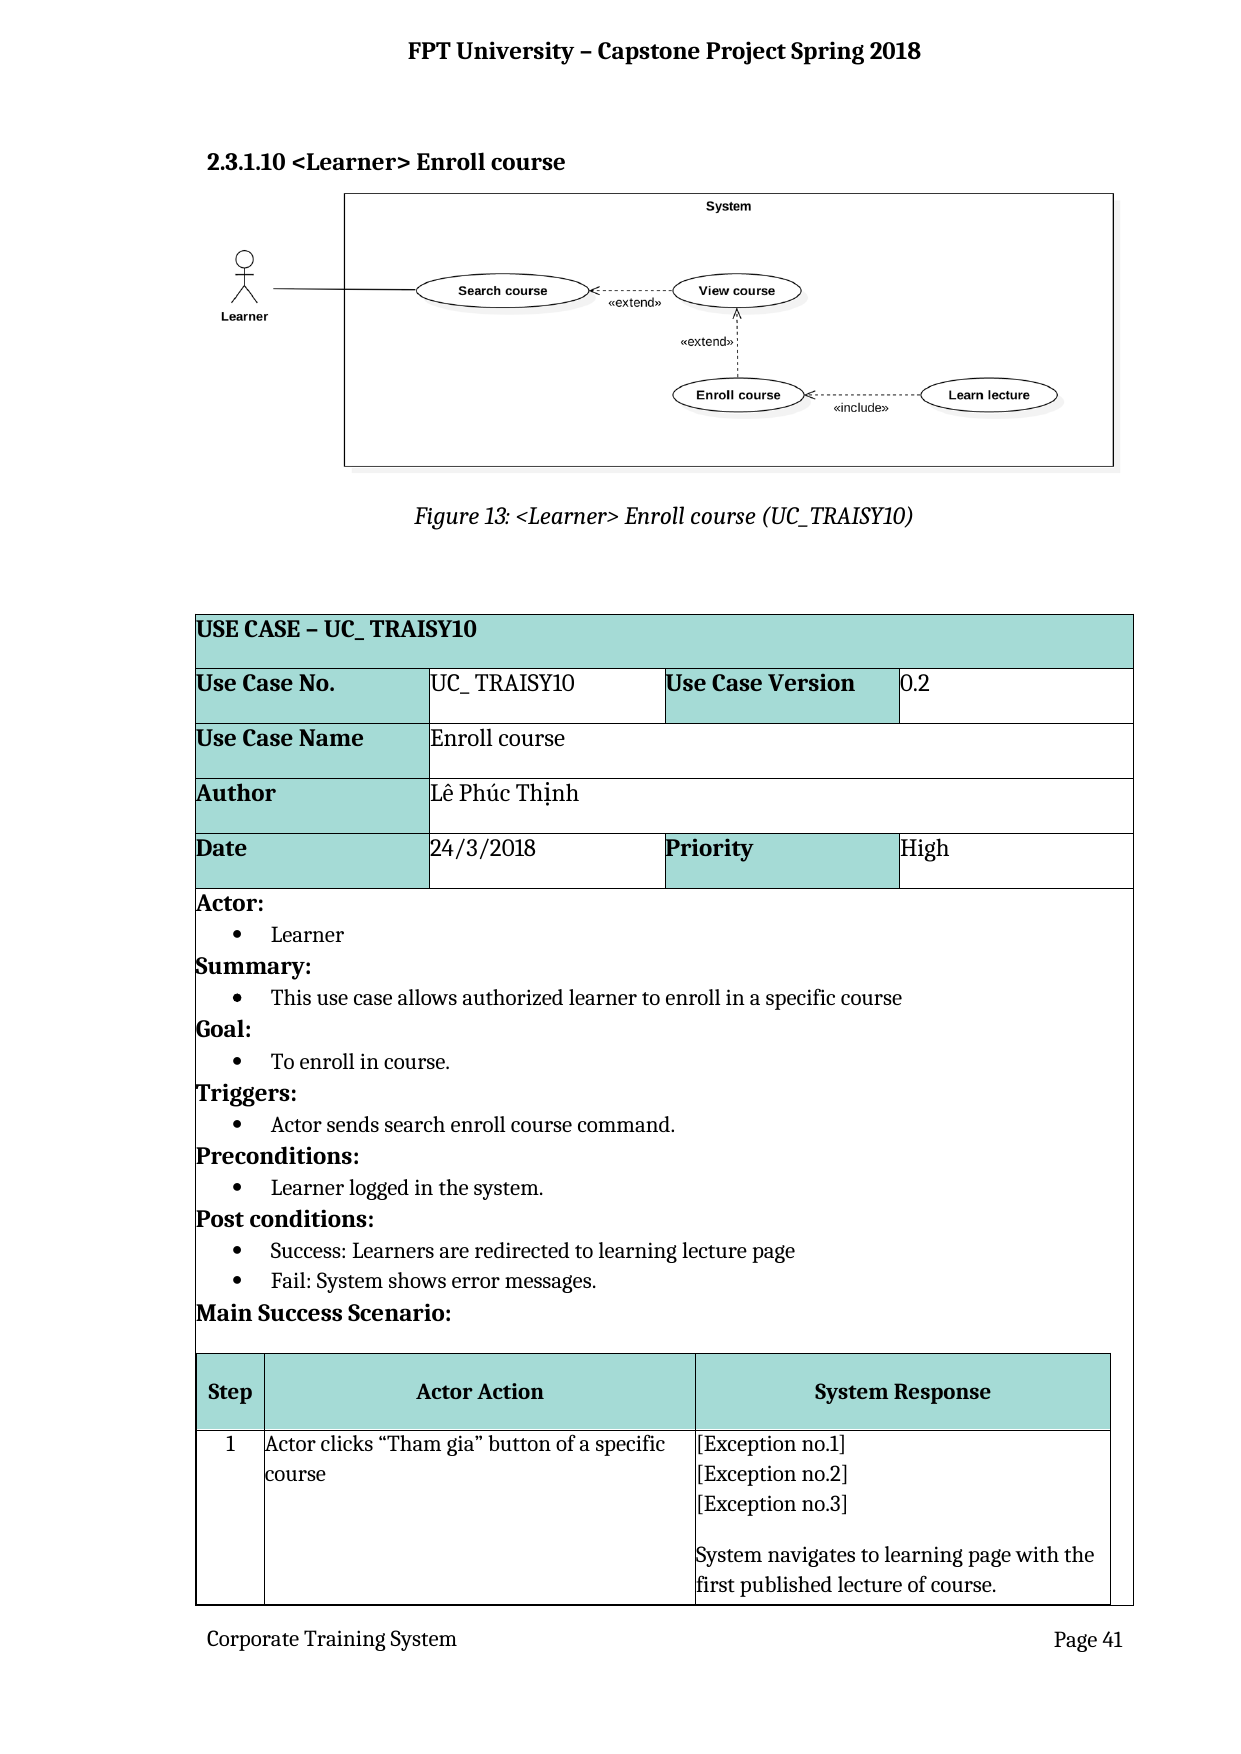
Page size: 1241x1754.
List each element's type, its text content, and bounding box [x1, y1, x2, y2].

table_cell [196, 889, 1133, 1605]
table_cell Date [196, 834, 429, 888]
table_cell High [900, 834, 1133, 888]
text 2.3.1.10 <Learner> Enroll course [207, 148, 1122, 176]
table_cell Use Case Name [196, 724, 429, 778]
text Figure 13: <Learner> Enroll course (UC_TRAISY10) [207, 502, 1122, 530]
table_cell 24/3/2018 [430, 834, 665, 888]
table_header USE CASE – UC_ TRAISY10 [196, 615, 1133, 668]
table_cell Use Case No. [196, 669, 429, 723]
table_cell UC_ TRAISY10 [430, 669, 665, 723]
table_cell Enroll course [430, 724, 1133, 778]
table_cell Author [196, 779, 429, 833]
table_cell Use Case Version [666, 669, 899, 723]
picture [206, 180, 1123, 477]
table_cell Lê Phúc Thịnh [430, 779, 1133, 833]
table_cell Priority [666, 834, 899, 888]
table_cell 0.2 [900, 669, 1133, 723]
